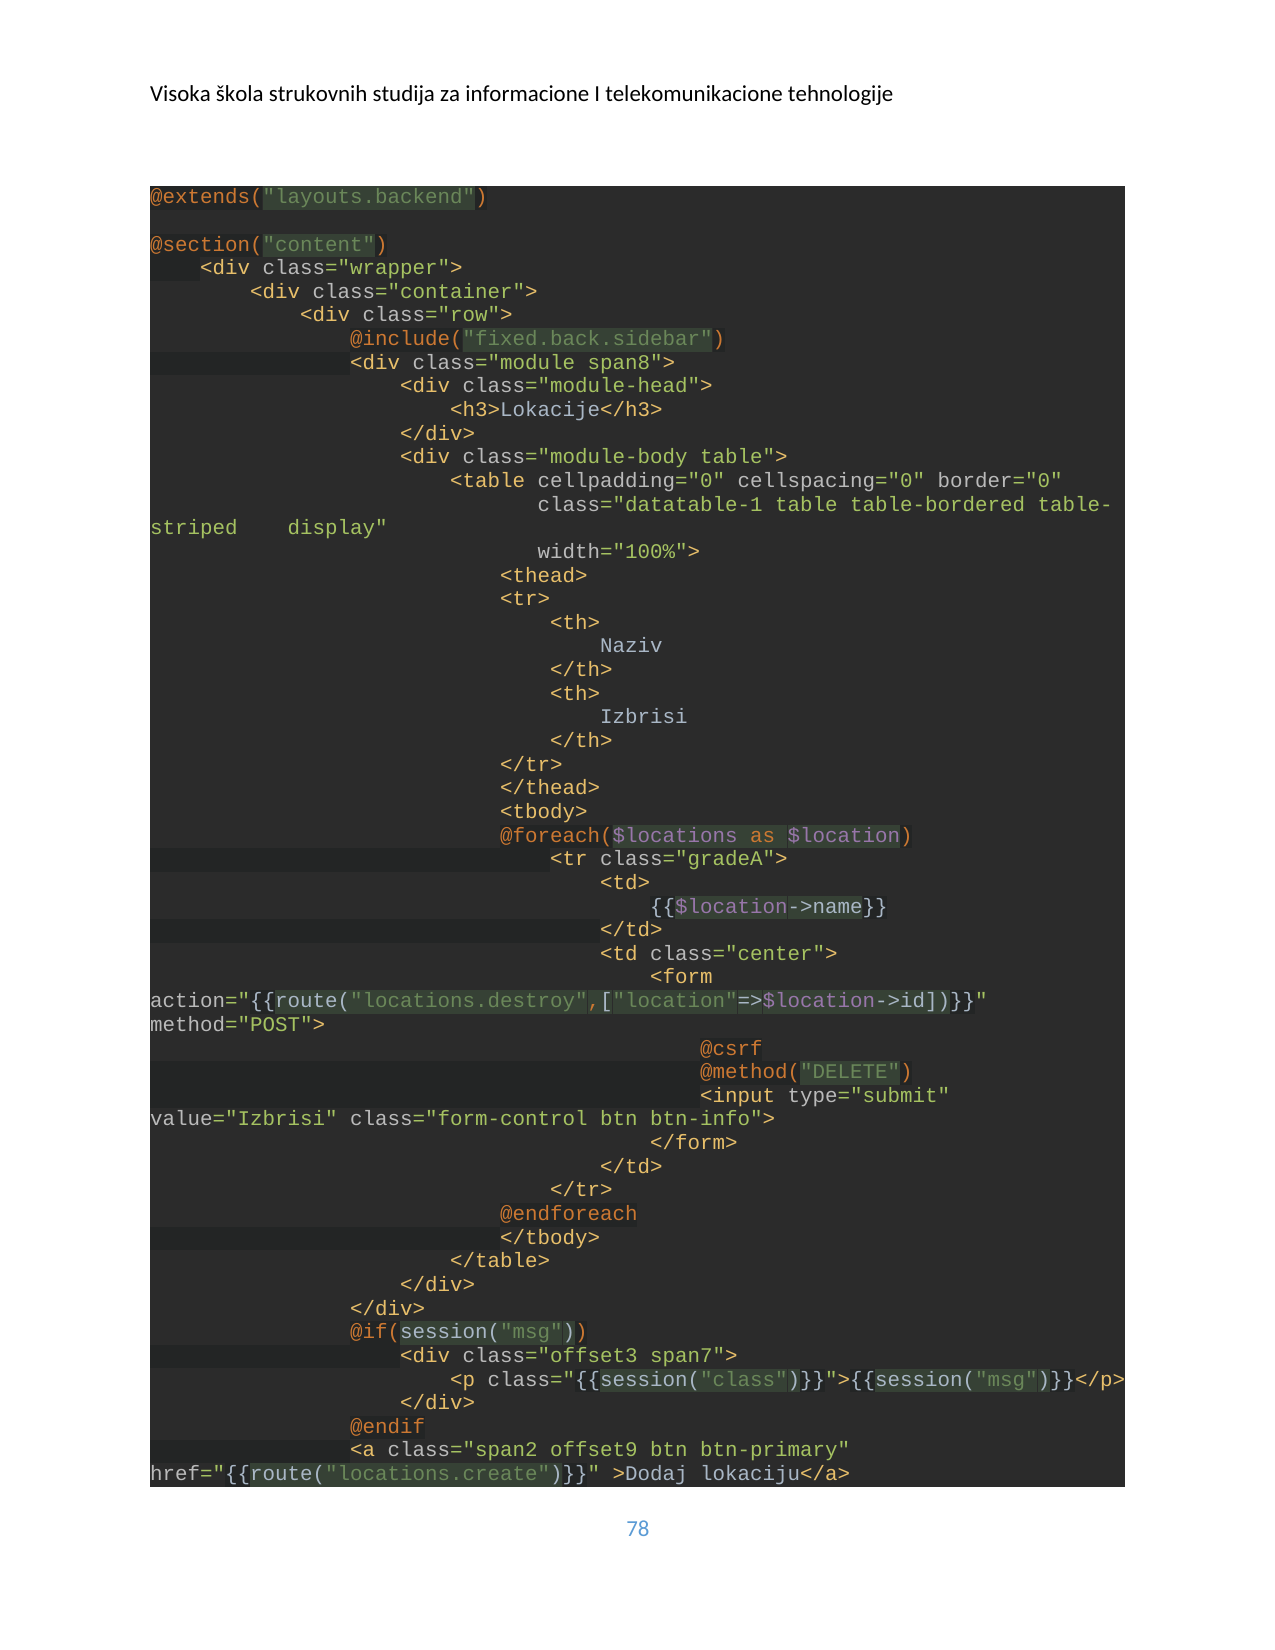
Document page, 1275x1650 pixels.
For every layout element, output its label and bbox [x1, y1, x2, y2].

text [150, 186, 1125, 1487]
